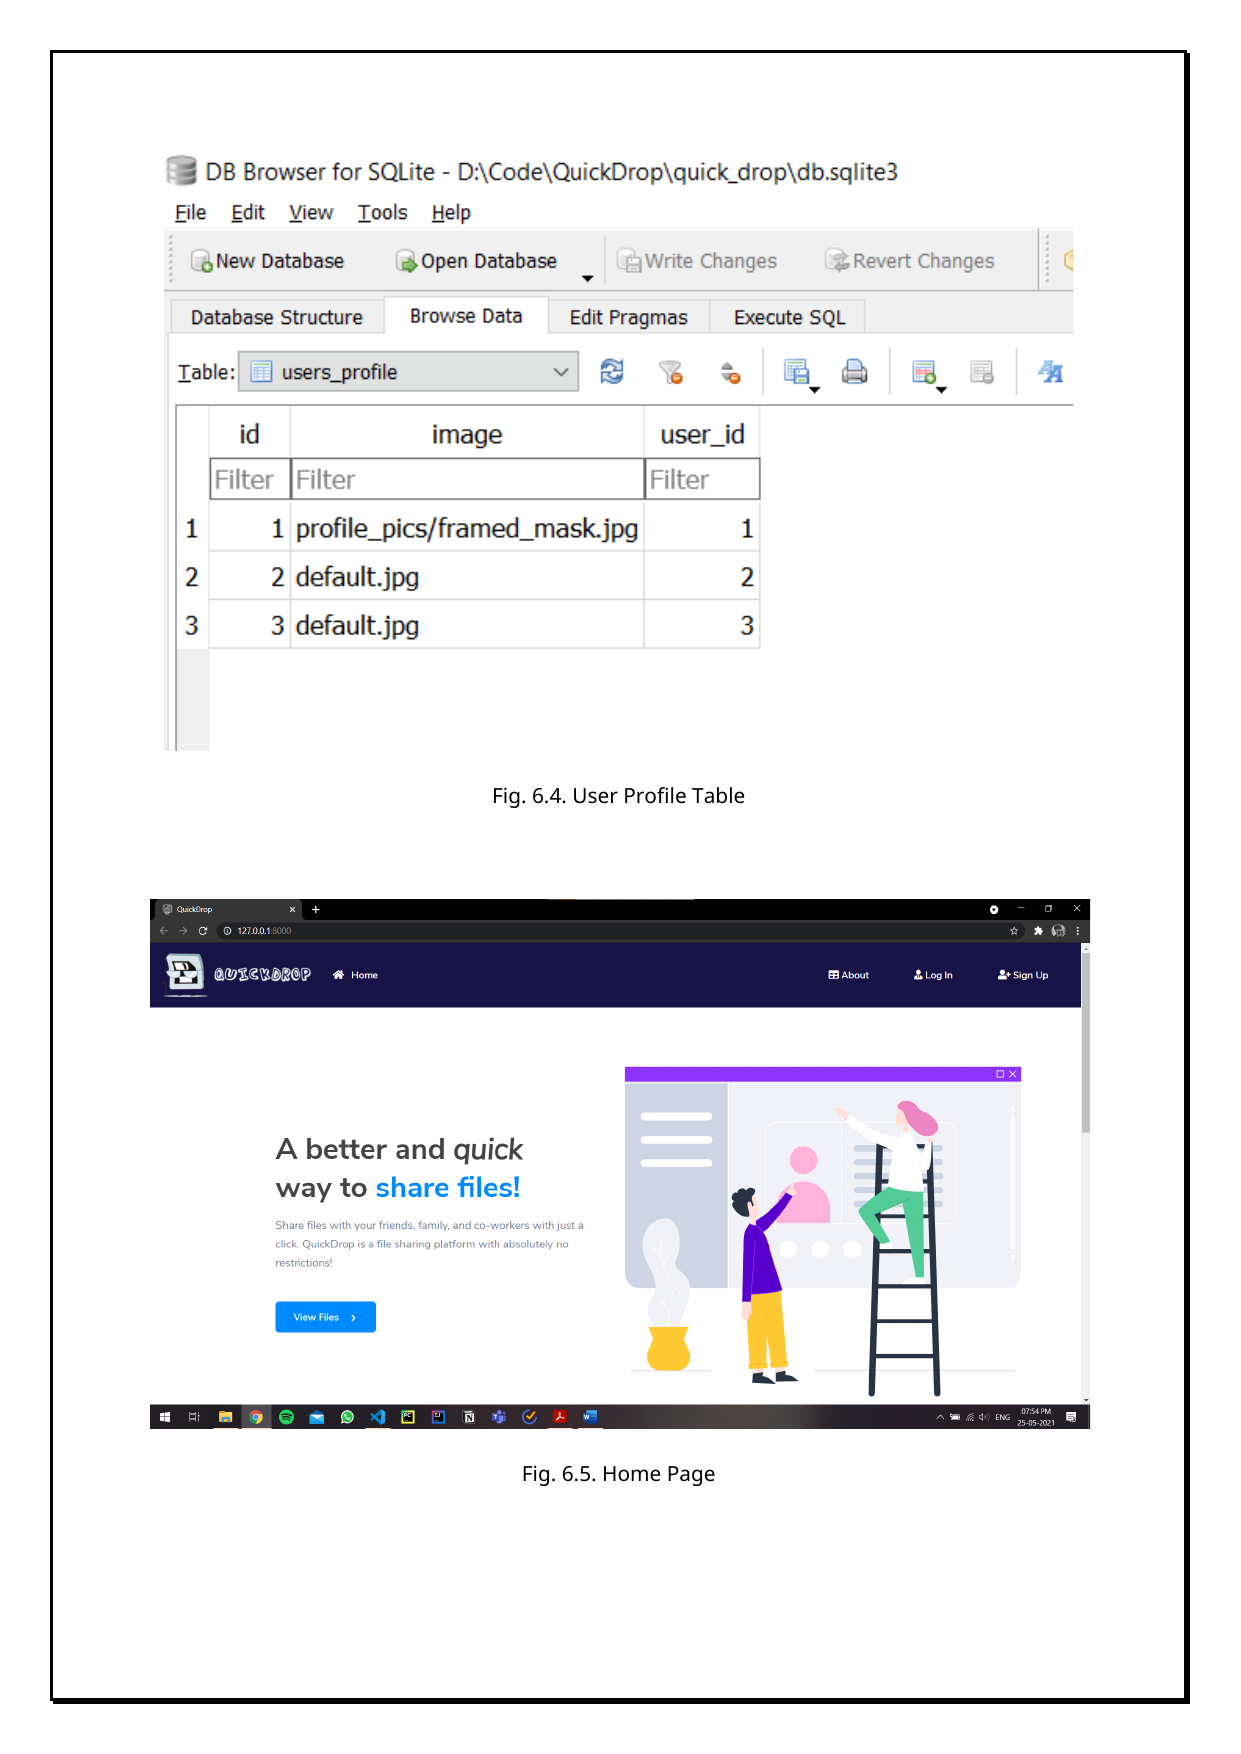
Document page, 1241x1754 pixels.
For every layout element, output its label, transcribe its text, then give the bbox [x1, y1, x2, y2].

picture [150, 899, 1091, 1429]
text Fig. 6.4. User Profile Table [150, 781, 1087, 809]
picture [163, 150, 1074, 751]
text Fig. 6.5. Home Page [150, 1459, 1087, 1487]
